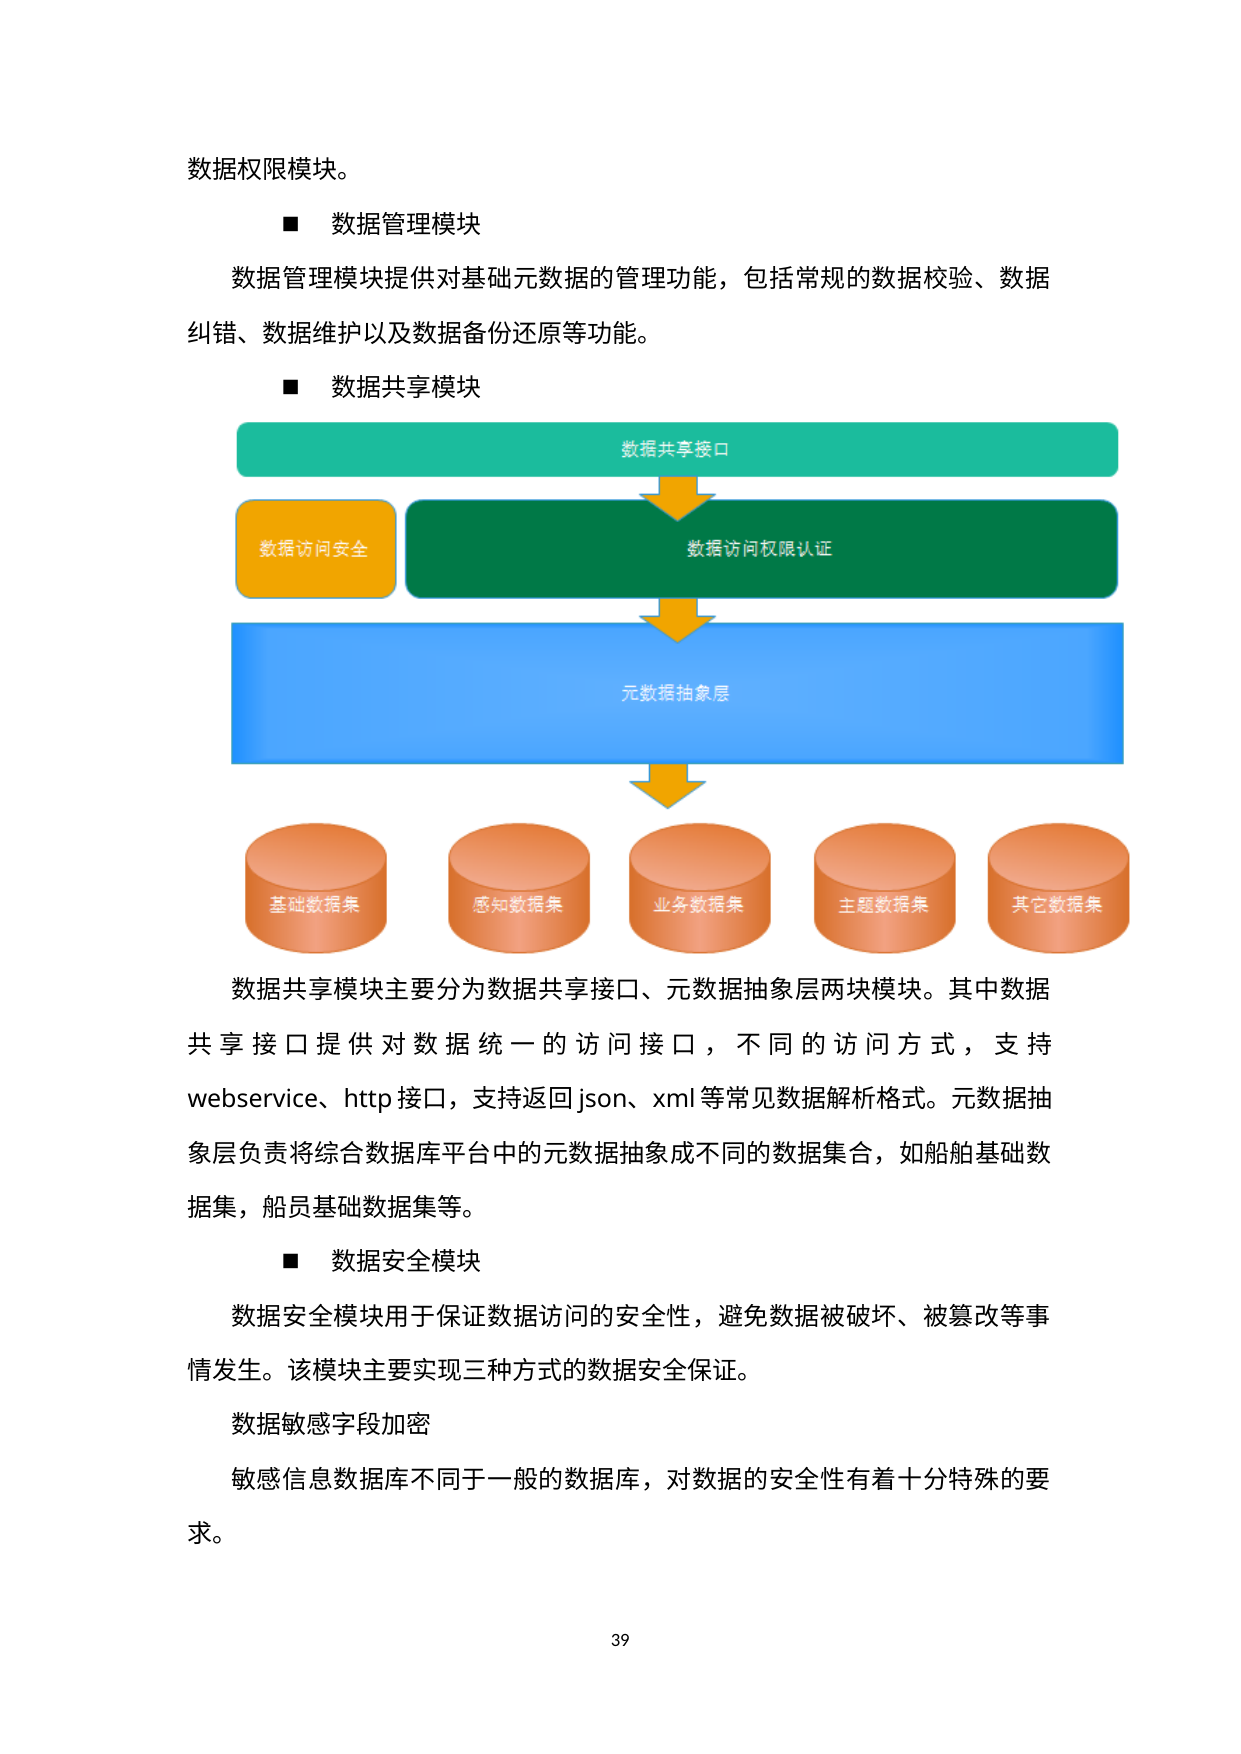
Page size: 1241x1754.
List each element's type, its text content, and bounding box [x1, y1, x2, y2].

text 数据安全模块用于保证数据访问的安全性，避免数据被破坏、被篡改等事情发生。该模块主要实现三种方式的数据安全保证。 [187, 1296, 1053, 1387]
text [187, 1459, 1053, 1550]
list 数据共享模块 [281, 367, 1053, 404]
list 数据管理模块 [281, 204, 1053, 241]
text 数据共享模块主要分为数据共享接口、元数据抽象层两块模块。其中数据共享接口提供对数据统一的访问接口，不同的访问方式，支持webservice、http接口，支持返回json、xml等常见数据解析格式。元数据抽象层负责将综合数据库平台中的元数据抽象成不同的数据集合，如船舶基础数据集，船员基础数据集等。 [187, 970, 1053, 1224]
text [187, 150, 1053, 186]
picture [231, 421, 1131, 955]
list 数据安全模块 [281, 1242, 1053, 1278]
text 数据管理模块提供对基础元数据的管理功能，包括常规的数据校验、数据纠错、数据维护以及数据备份还原等功能。 [187, 259, 1053, 349]
text 数据敏感字段加密 [187, 1405, 1053, 1441]
